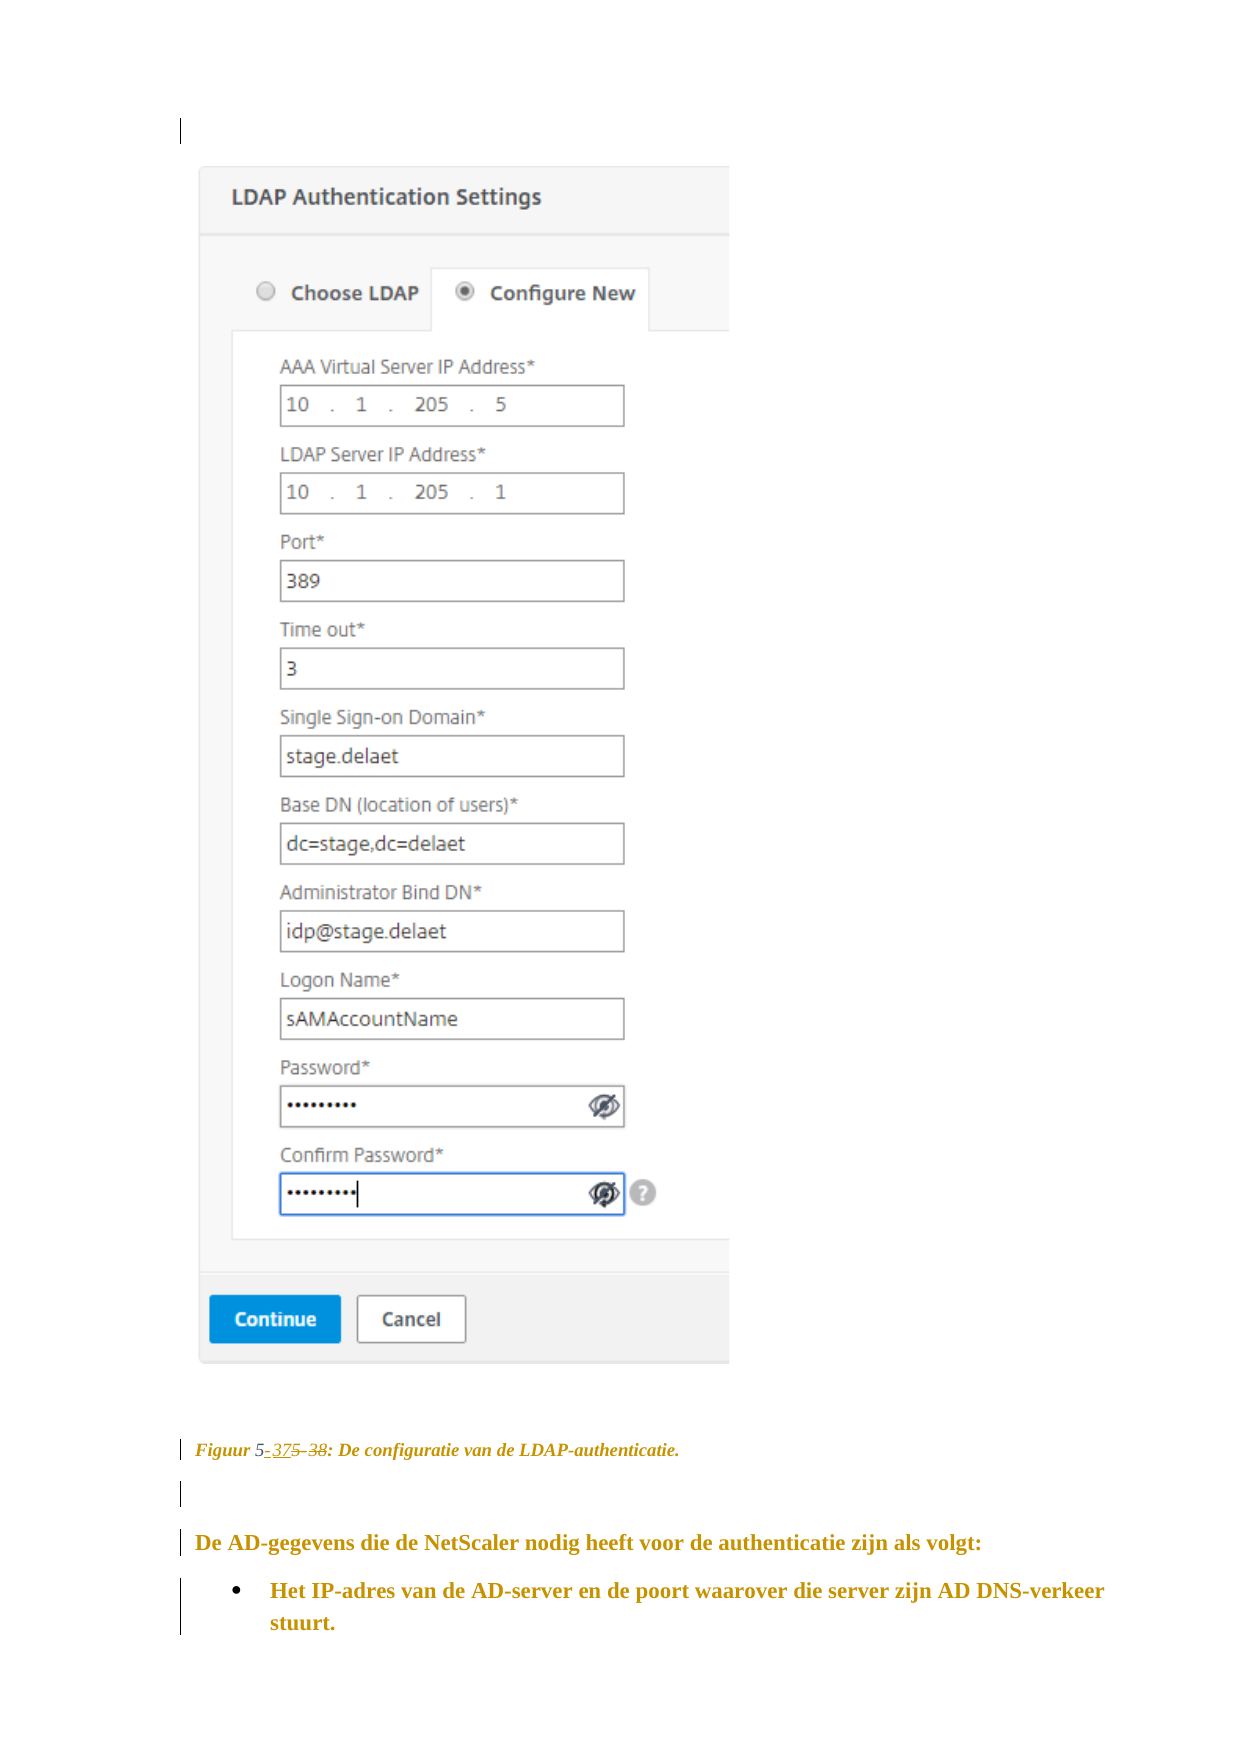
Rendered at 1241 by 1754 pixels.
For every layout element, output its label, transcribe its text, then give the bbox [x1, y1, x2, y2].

text Figuur 5: De configuratie van de LDAP-authenticatie. [195, 1439, 1122, 1460]
list Het IP-adres van de AD-server en de poort waarover die server zijn AD DNS-verkeer stuurt. [232, 1577, 1122, 1635]
picture [194, 166, 730, 1364]
text De AD-gegevens die de NetScaler nodig heeft voor de authenticatie zijn als volgt: [195, 1529, 1122, 1556]
